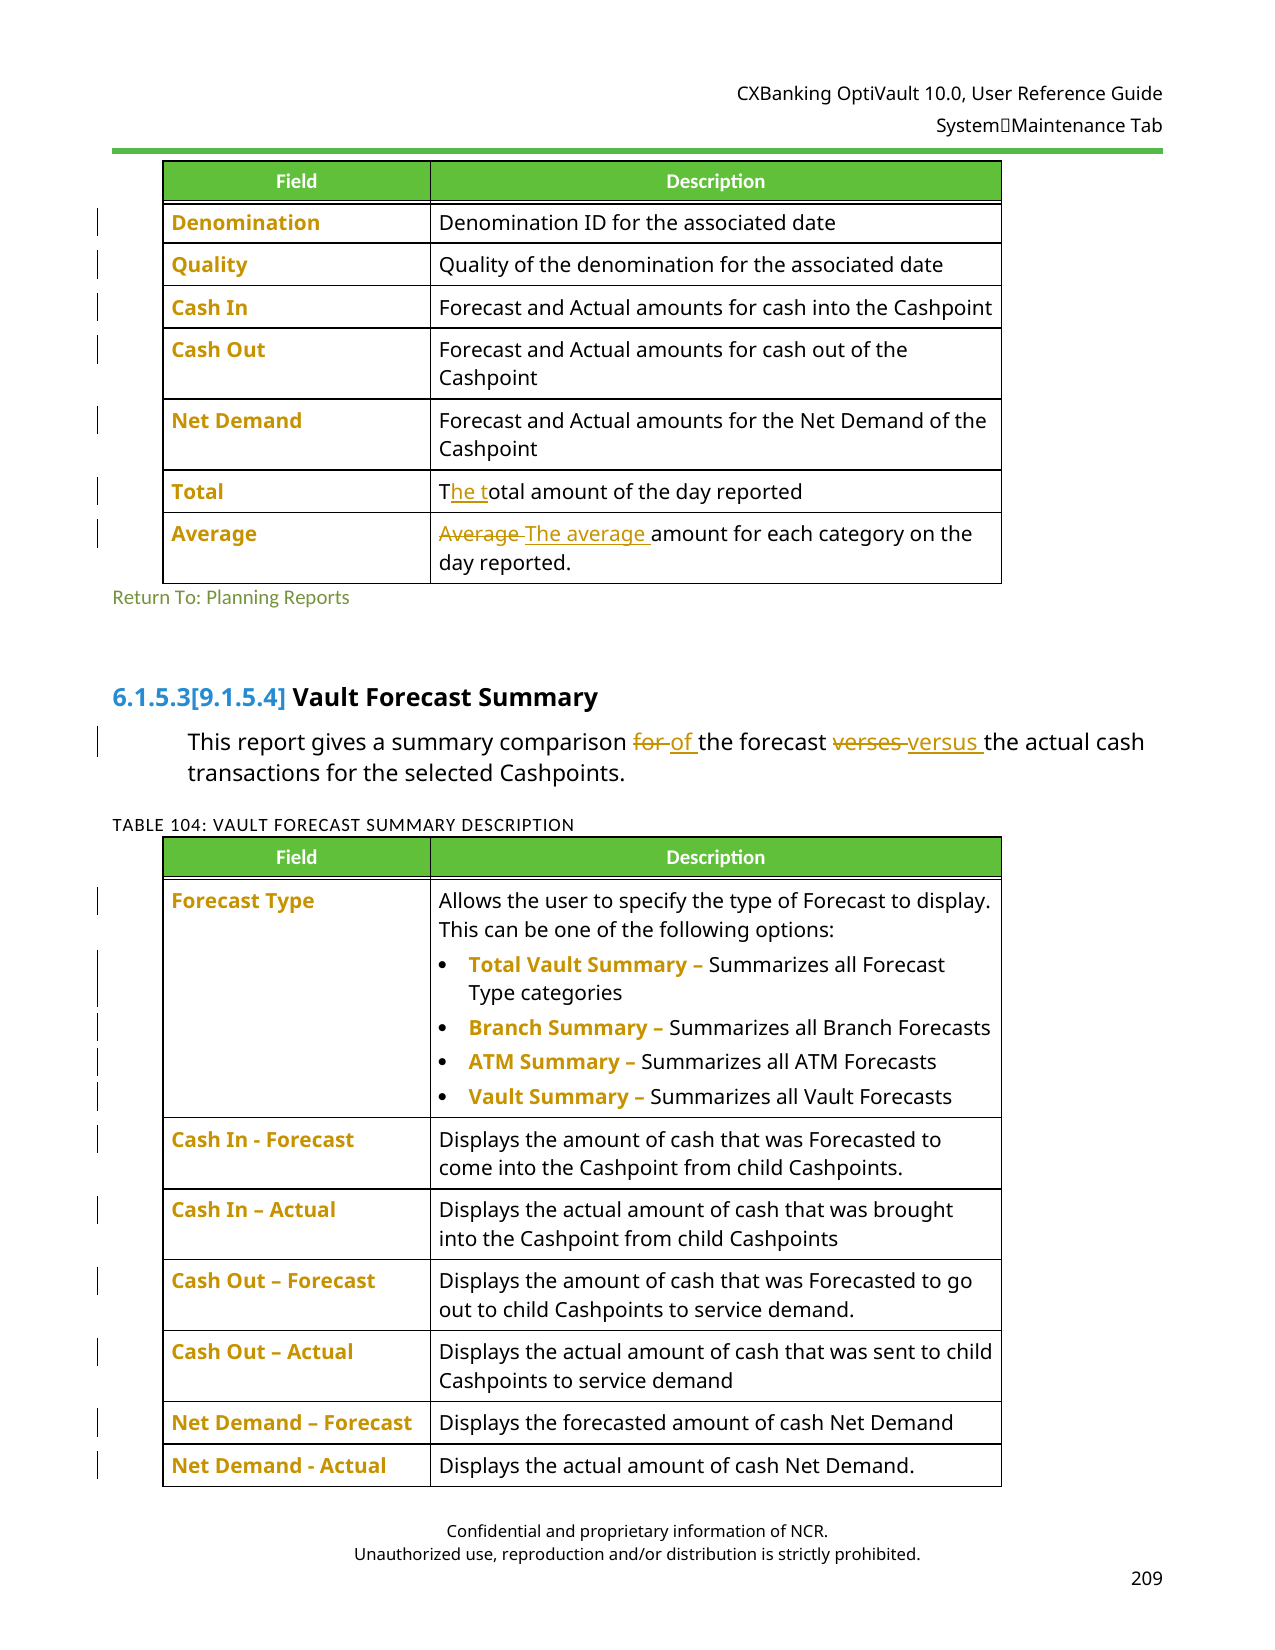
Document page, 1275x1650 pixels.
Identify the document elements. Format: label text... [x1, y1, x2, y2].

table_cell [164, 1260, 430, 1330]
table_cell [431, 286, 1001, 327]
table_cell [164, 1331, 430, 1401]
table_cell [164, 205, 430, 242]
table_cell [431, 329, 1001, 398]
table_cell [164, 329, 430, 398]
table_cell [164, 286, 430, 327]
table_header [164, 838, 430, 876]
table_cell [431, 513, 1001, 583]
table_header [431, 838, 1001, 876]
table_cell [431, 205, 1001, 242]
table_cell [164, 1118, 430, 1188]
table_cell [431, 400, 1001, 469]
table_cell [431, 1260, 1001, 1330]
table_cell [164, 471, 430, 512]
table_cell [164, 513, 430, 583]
text Return To: Planning Reports [112, 584, 1163, 609]
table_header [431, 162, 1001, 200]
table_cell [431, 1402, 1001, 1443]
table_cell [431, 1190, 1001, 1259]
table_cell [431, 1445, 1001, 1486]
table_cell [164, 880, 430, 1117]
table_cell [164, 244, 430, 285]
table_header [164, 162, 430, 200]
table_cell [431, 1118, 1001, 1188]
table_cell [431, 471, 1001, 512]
subtitle Vault Forecast Summary [112, 679, 1163, 713]
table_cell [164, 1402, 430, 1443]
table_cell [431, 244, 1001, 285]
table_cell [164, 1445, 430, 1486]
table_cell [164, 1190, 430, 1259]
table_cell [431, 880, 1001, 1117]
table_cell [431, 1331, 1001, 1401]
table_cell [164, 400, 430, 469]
text This report gives a summary comparison the forecast the actual cash transactions for the selected Cashpoints. [187, 726, 1163, 788]
